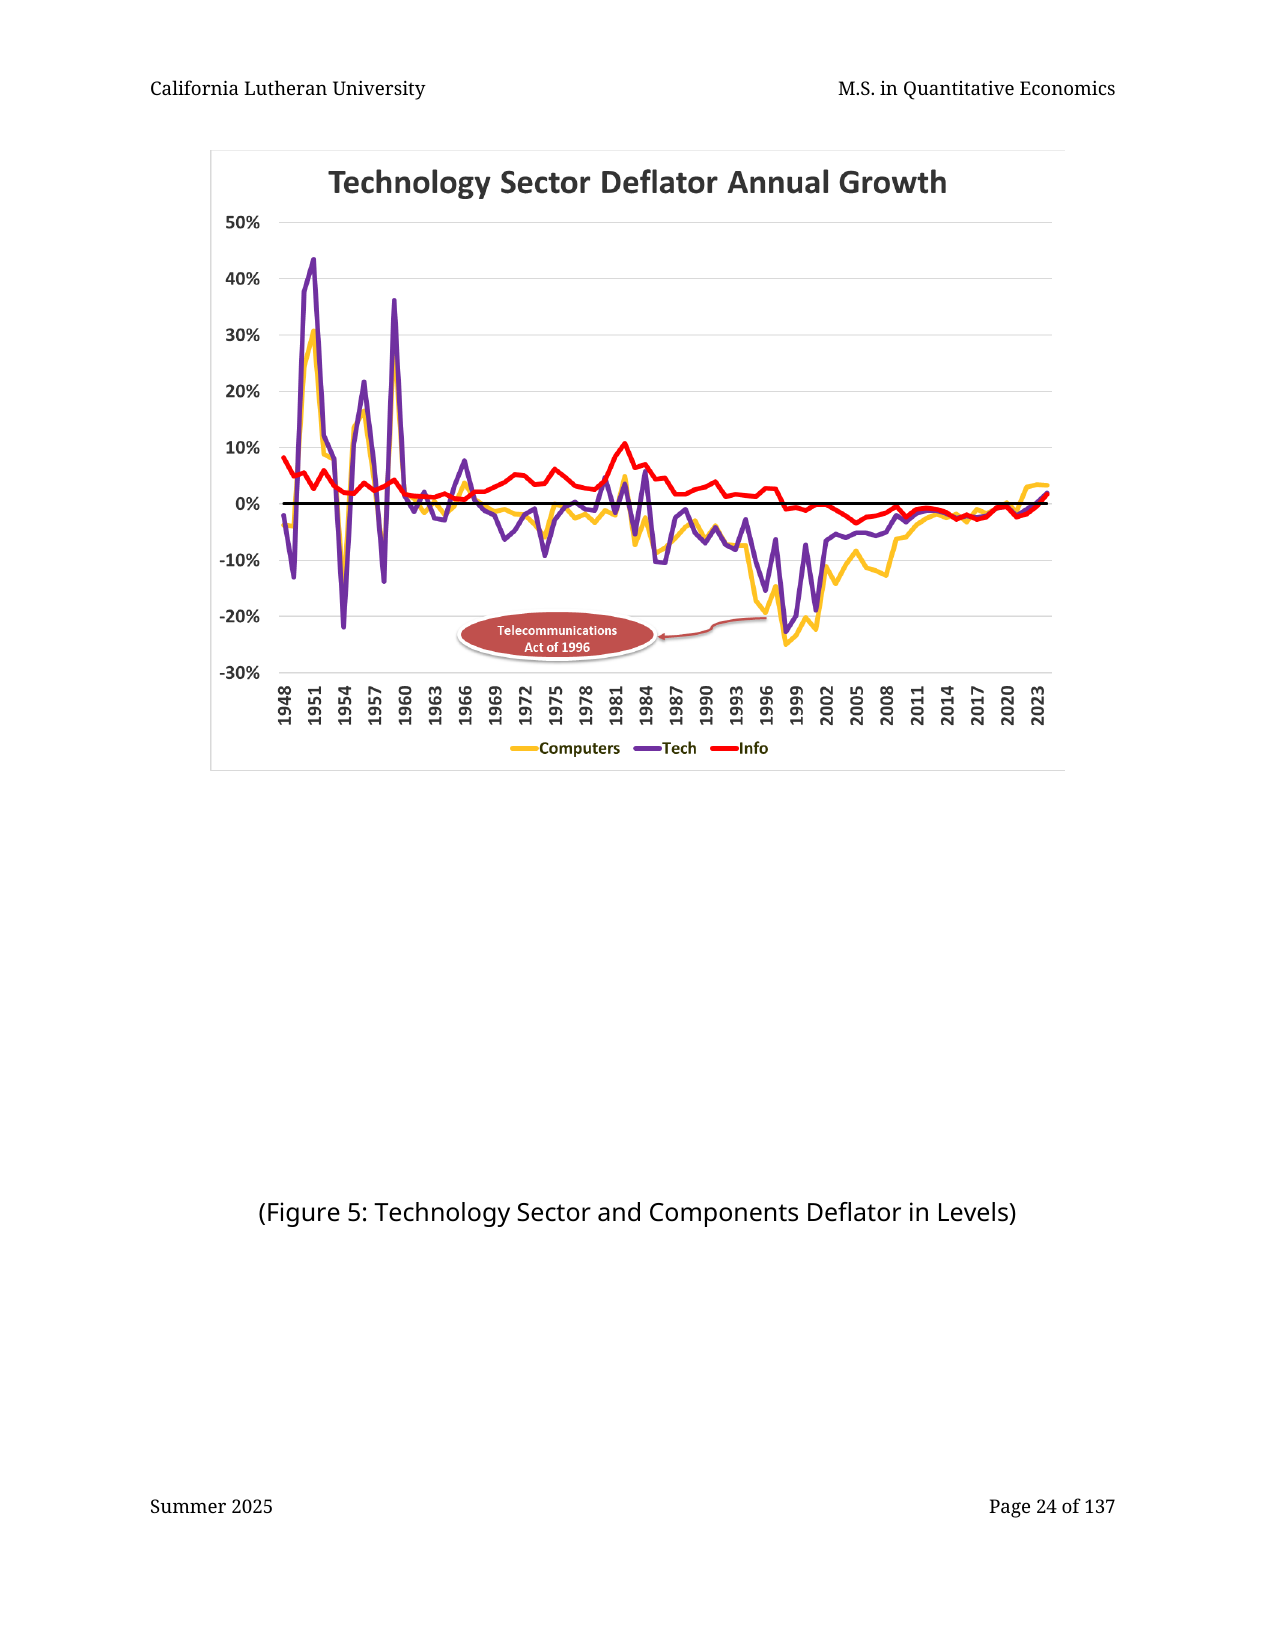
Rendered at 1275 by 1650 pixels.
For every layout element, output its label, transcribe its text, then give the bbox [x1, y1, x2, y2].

picture [210, 150, 1065, 771]
text (Figure 5: Technology Sector and Components Deflator in Levels) [150, 1194, 1125, 1228]
